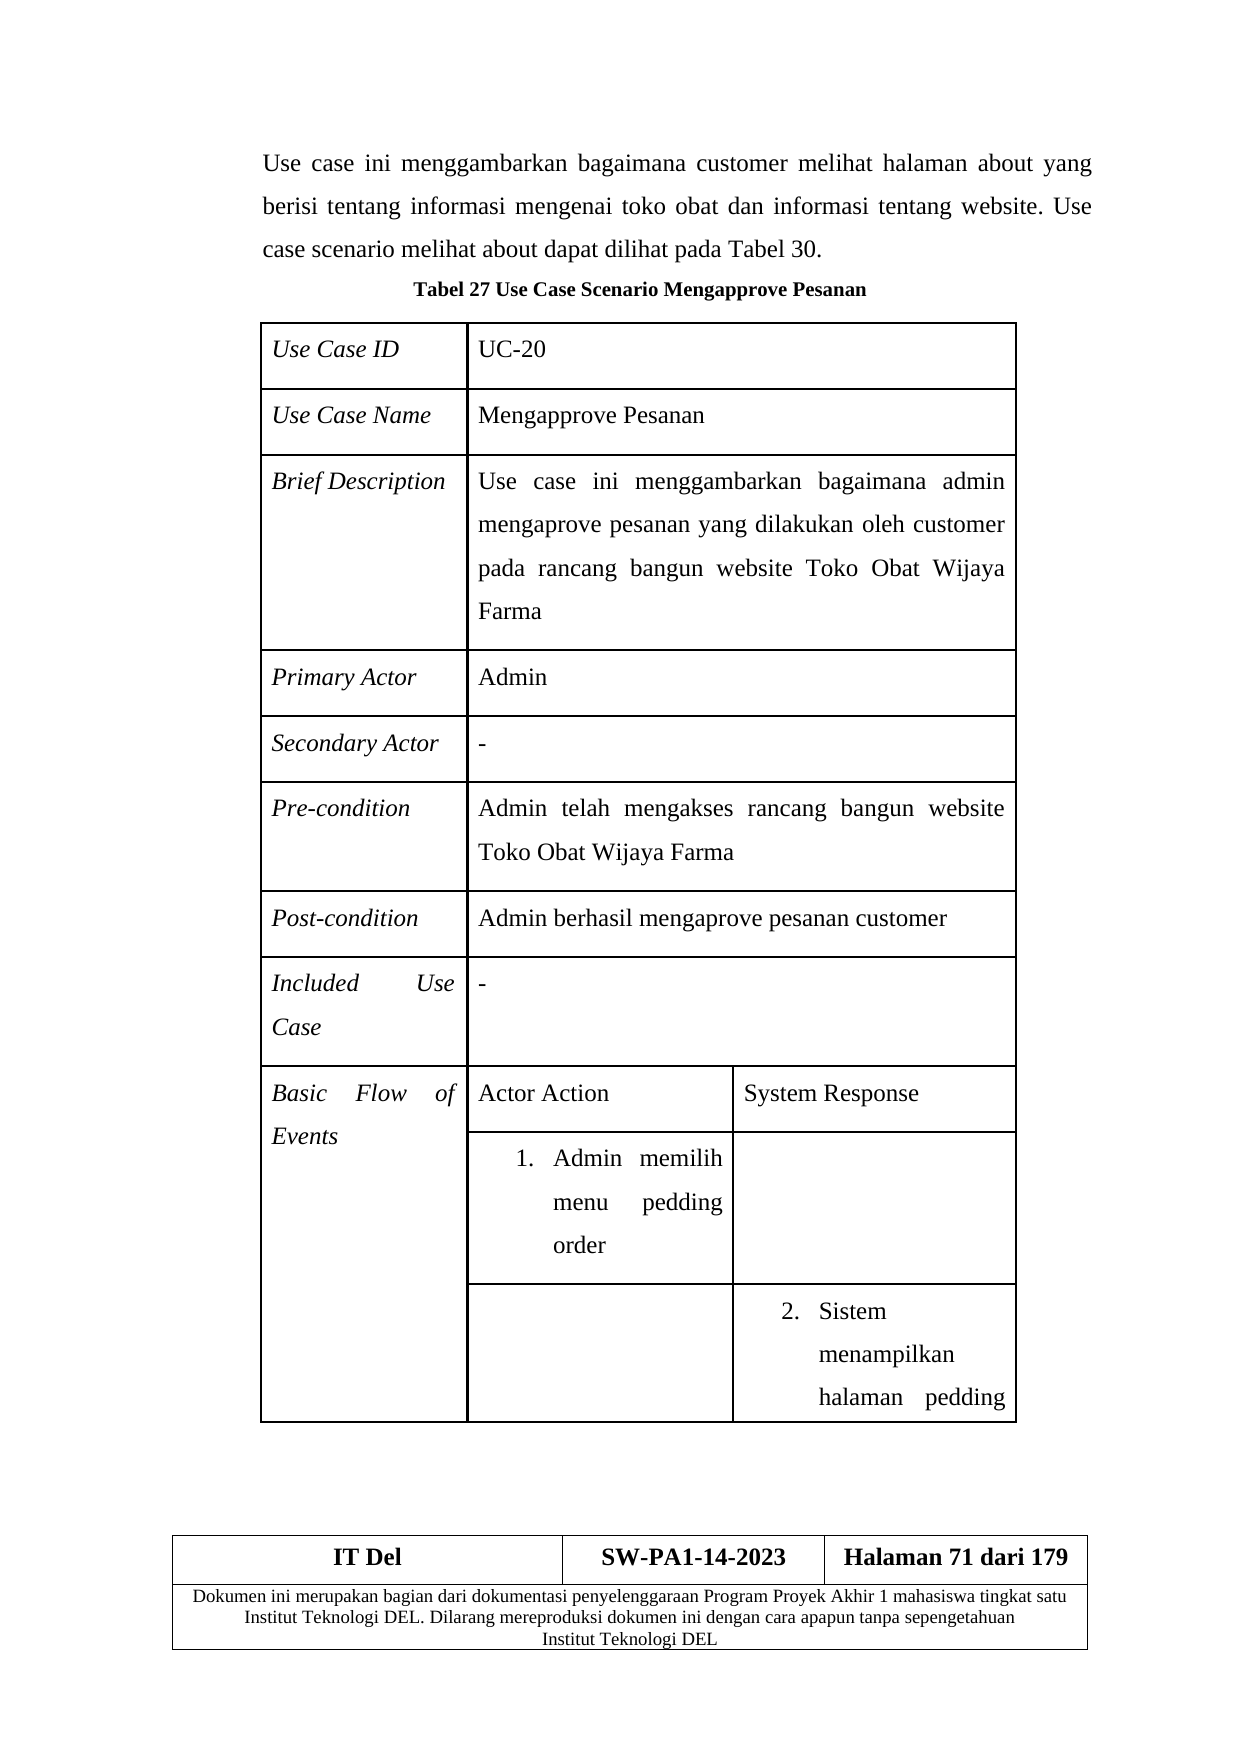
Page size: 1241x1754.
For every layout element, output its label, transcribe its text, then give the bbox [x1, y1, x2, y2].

table_cell Pre-condition [262, 783, 466, 890]
table_cell Included Use Case [262, 958, 466, 1065]
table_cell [734, 1285, 1015, 1421]
table_cell Basic Flow of Events [262, 1067, 466, 1421]
table_header Use Case ID [262, 324, 466, 388]
table_cell Actor Action [469, 1067, 732, 1131]
table_cell Use Case Name [262, 390, 466, 454]
table_cell Secondary Actor [262, 717, 466, 781]
table_header UC-20 [469, 324, 1015, 388]
table_cell Admin [469, 651, 1015, 715]
table_cell Admin memilih menu pedding order [469, 1133, 732, 1283]
table_cell Brief Description [262, 456, 466, 649]
text Use case ini menggambarkan bagaimana customer melihat halaman about yang berisi tentang informasi mengenai toko obat dan informasi tentang website. Use case scenario melihat about dapat dilihat pada Tabel 30. [262, 148, 1092, 263]
table_cell Mengapprove Pesanan [469, 390, 1015, 454]
table_cell [734, 1133, 1015, 1283]
table_cell - [469, 958, 1015, 1065]
table_cell Use case ini menggambarkan bagaimana admin mengaprove pesanan yang dilakukan oleh customer pada rancang bangun website Toko Obat Wijaya Farma [469, 456, 1015, 649]
table_cell Primary Actor [262, 651, 466, 715]
table_cell Admin telah mengakses rancang bangun website Toko Obat Wijaya Farma [469, 783, 1015, 890]
table_cell Admin berhasil mengaprove pesanan customer [469, 892, 1015, 956]
table_cell System Response [734, 1067, 1015, 1131]
table_cell Post-condition [262, 892, 466, 956]
table_cell - [469, 717, 1015, 781]
table_cell [469, 1285, 732, 1421]
